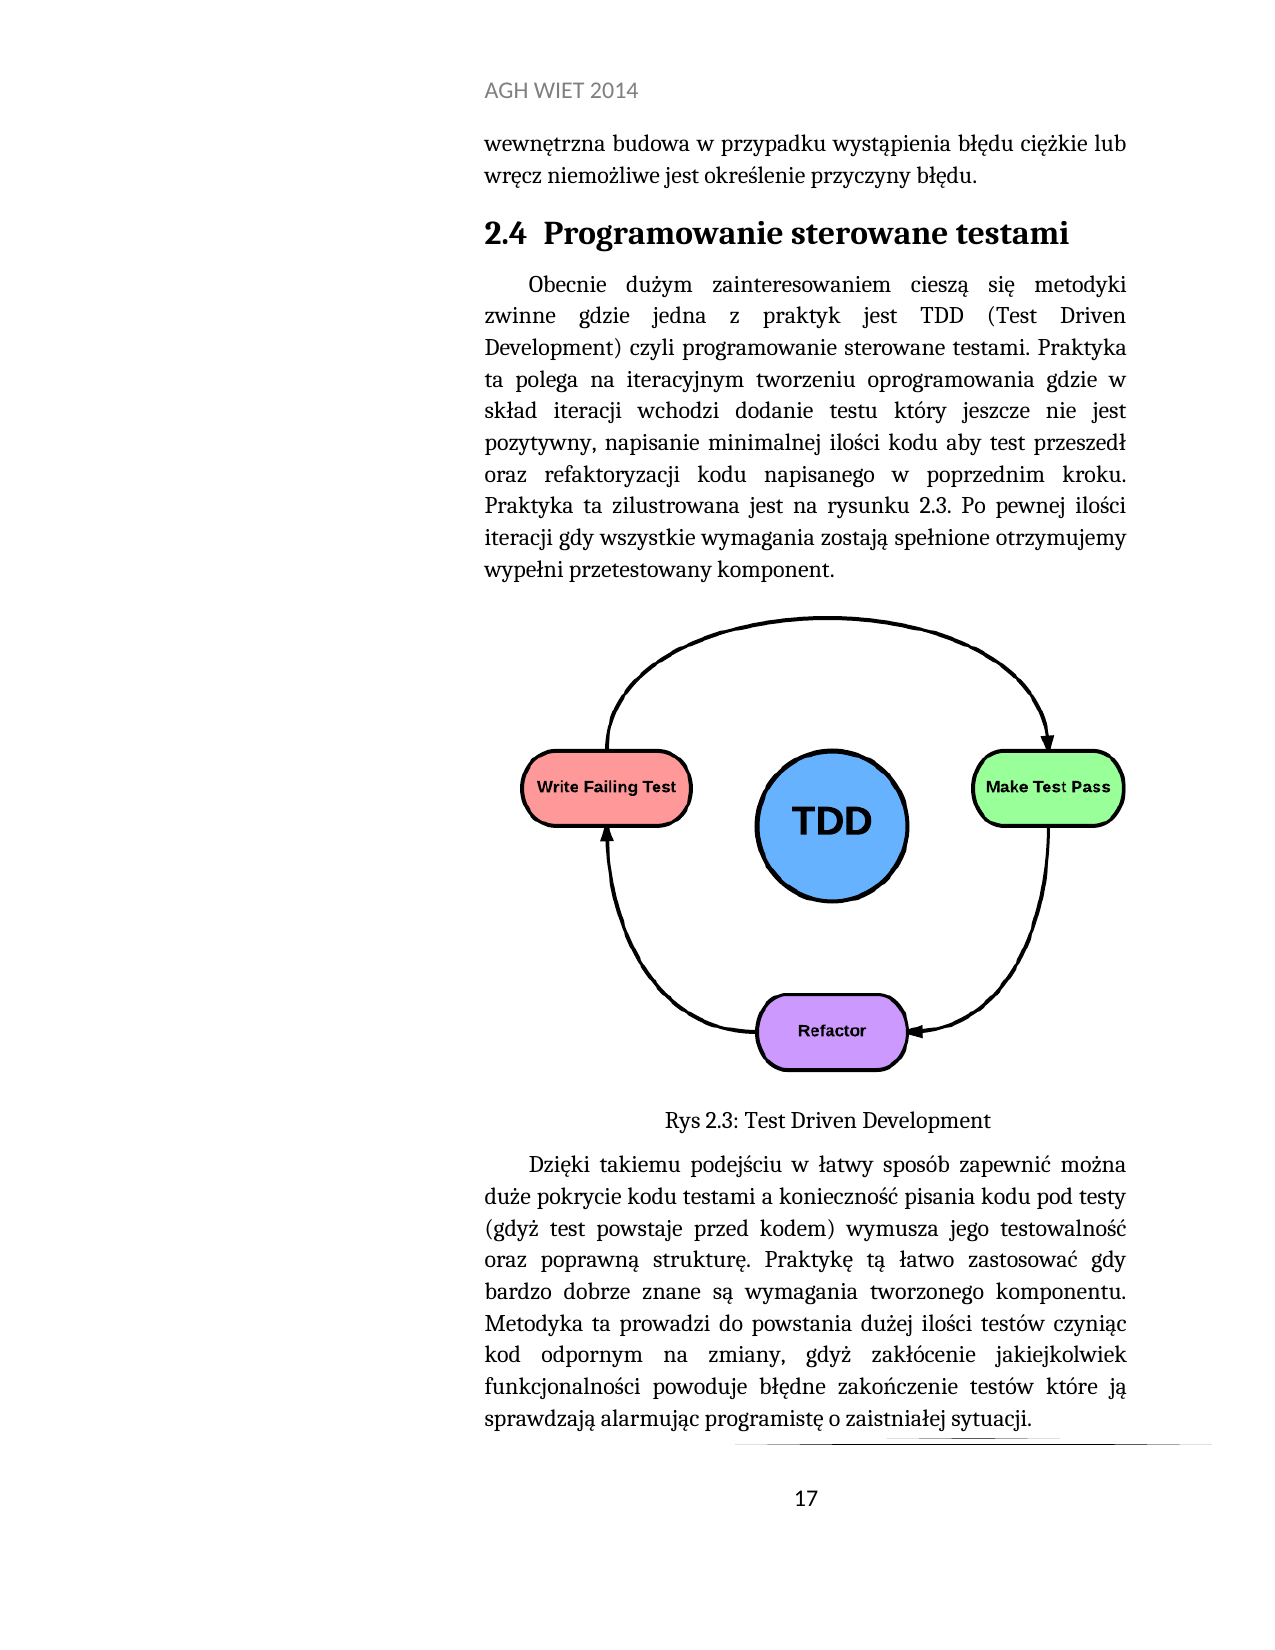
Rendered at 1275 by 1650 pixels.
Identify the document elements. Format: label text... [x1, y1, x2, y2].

text Obecnie dużym zainteresowaniem cieszą się metodyki zwinne gdzie jedna z praktyk jest TDD (Test Driven Development) czyli programowanie sterowane testami. Praktyka ta polega na iteracyjnym tworzeniu oprogramowania gdzie w skład iteracji wchodzi dodanie testu który jeszcze nie jest pozytywny, napisanie minimalnej ilości kodu aby test przeszedł oraz refaktoryzacji kodu napisanego w poprzednim kroku. Praktyka ta zilustrowana jest na rysunku 2.3. Po pewnej ilości iteracji gdy wszystkie wymagania zostają spełnione otrzymujemy wypełni przetestowany komponent. [484, 271, 1127, 583]
text Rys 2.3: Test Driven Development [484, 1107, 1127, 1135]
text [484, 130, 1127, 189]
picture [484, 599, 1157, 1091]
text Programowanie sterowane testami [484, 214, 1127, 252]
text Dzięki takiemu podejściu w łatwy sposób zapewnić można duże pokrycie kodu testami a konieczność pisania kodu pod testy (gdyż test powstaje przed kodem) wymusza jego testowalność oraz poprawną strukturę. Praktykę tą łatwo zastosować gdy bardzo dobrze znane są wymagania tworzonego komponentu. Metodyka ta prowadzi do powstania dużej ilości testów czyniąc kod odpornym na zmiany, gdyż zakłócenie jakiejkolwiek funkcjonalności powoduje błędne zakończenie testów które ją sprawdzają alarmując programistę o zaistniałej sytuacji. [484, 1151, 1127, 1432]
